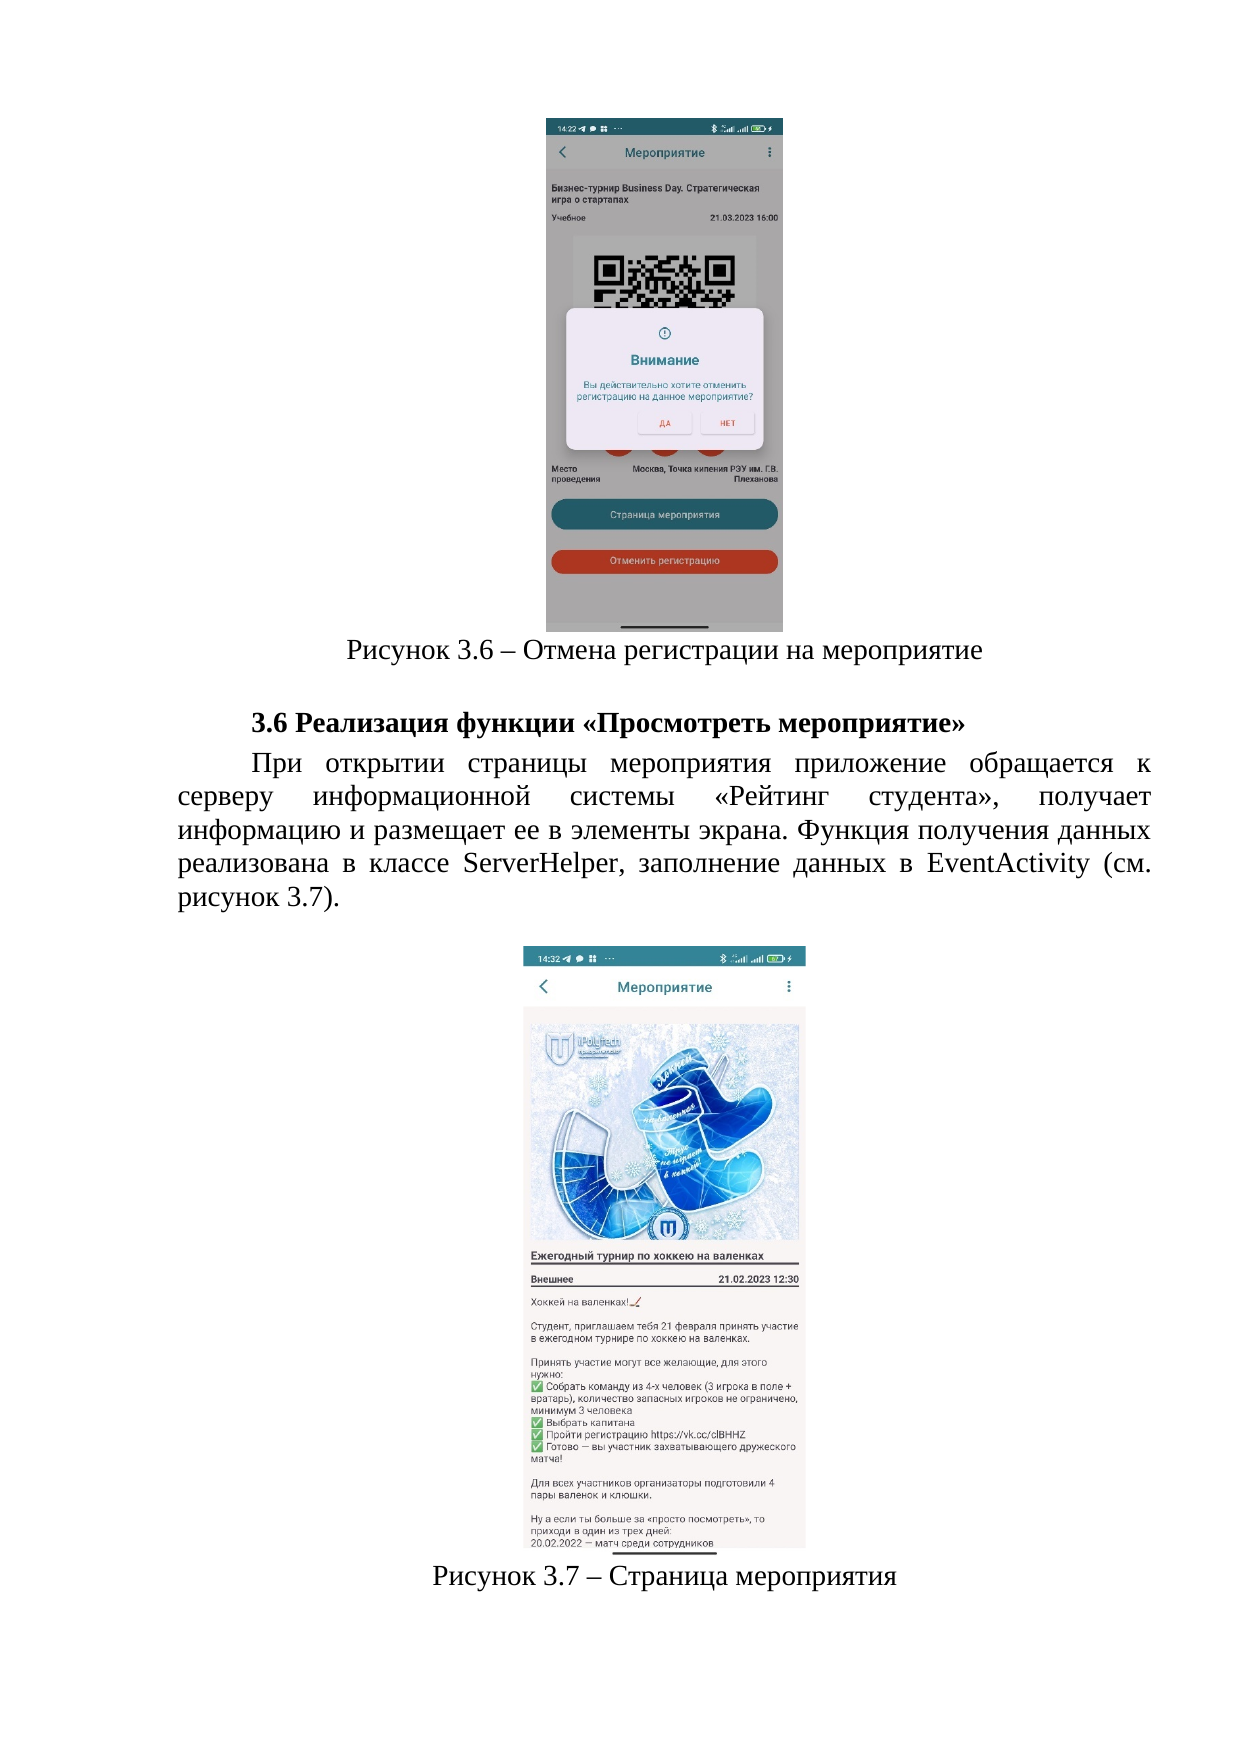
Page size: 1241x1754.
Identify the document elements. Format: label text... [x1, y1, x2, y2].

picture [523, 946, 806, 1559]
text Рисунок 3.6 – Отмена регистрации на мероприятие [177, 632, 1152, 665]
text При открытии страницы мероприятия приложение обращается к серверу информационной системы «Рейтинг студента», получает информацию и размещает ее в элементы экрана. Функция получения данных реализована в классе ServerHelper, заполнение данных в EventActivity (см. рисунок 3.7). [177, 745, 1152, 913]
text 3.6 Реализация функции «Просмотреть мероприятие» [177, 705, 1152, 739]
picture [546, 118, 783, 632]
text Рисунок 3.7 – Страница мероприятия [177, 1558, 1152, 1592]
